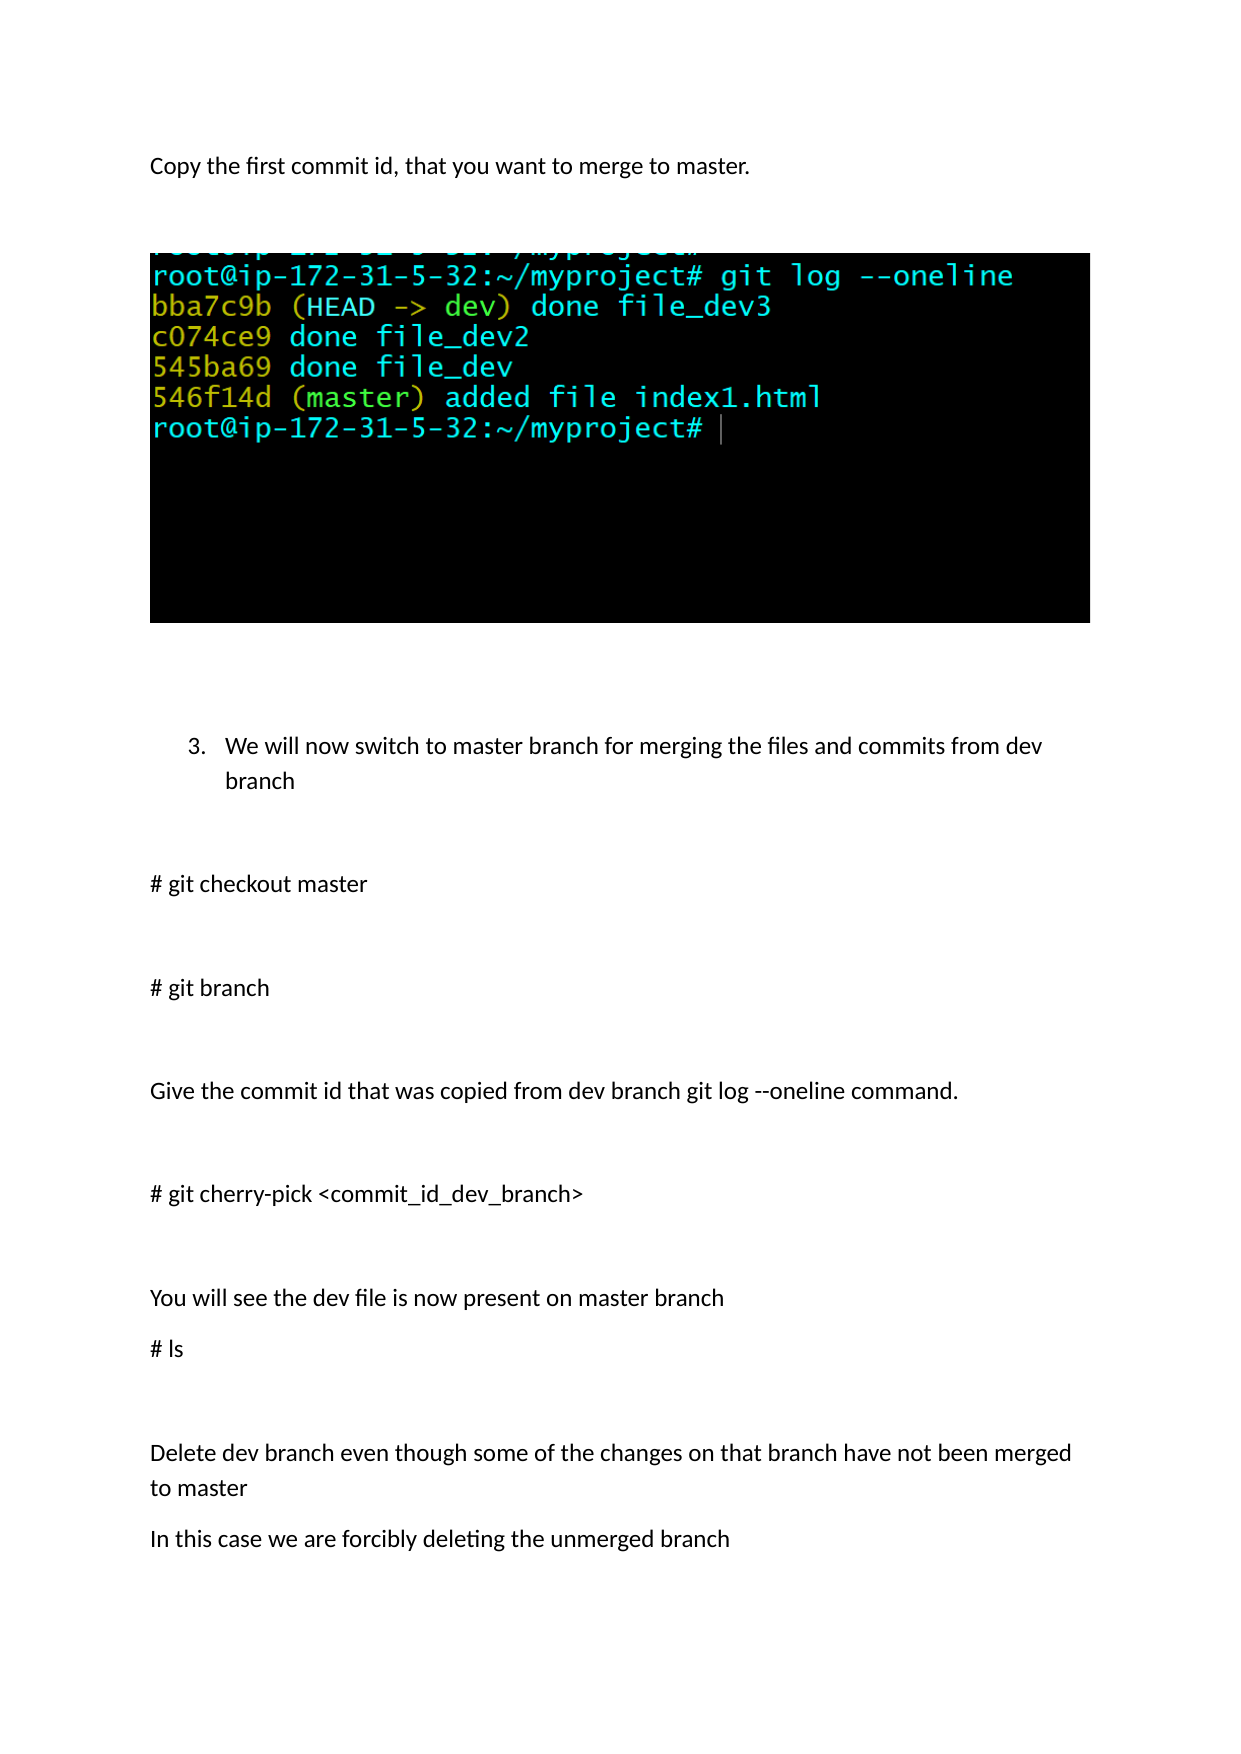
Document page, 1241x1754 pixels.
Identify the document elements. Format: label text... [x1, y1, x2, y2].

text # ls [150, 1333, 1090, 1364]
text # git branch [150, 972, 1090, 1002]
text You will see the dev file is now present on master branch [150, 1282, 1090, 1312]
text Copy the first commit id, that you want to merge to master. [150, 150, 1090, 181]
text In this case we are forcibly deleting the unmerged branch [150, 1523, 1090, 1554]
list We will now switch to master branch for merging the files and commits from dev branch [187, 730, 1090, 796]
text Delete dev branch even though some of the changes on that branch have not been merged to master [150, 1437, 1090, 1502]
text # git cherry-pick <commit_id_dev_branch> [150, 1178, 1090, 1209]
picture [150, 253, 1091, 623]
text Give the commit id that was copied from dev branch git log --oneline command. [150, 1075, 1090, 1106]
text # git checkout master [150, 868, 1090, 899]
